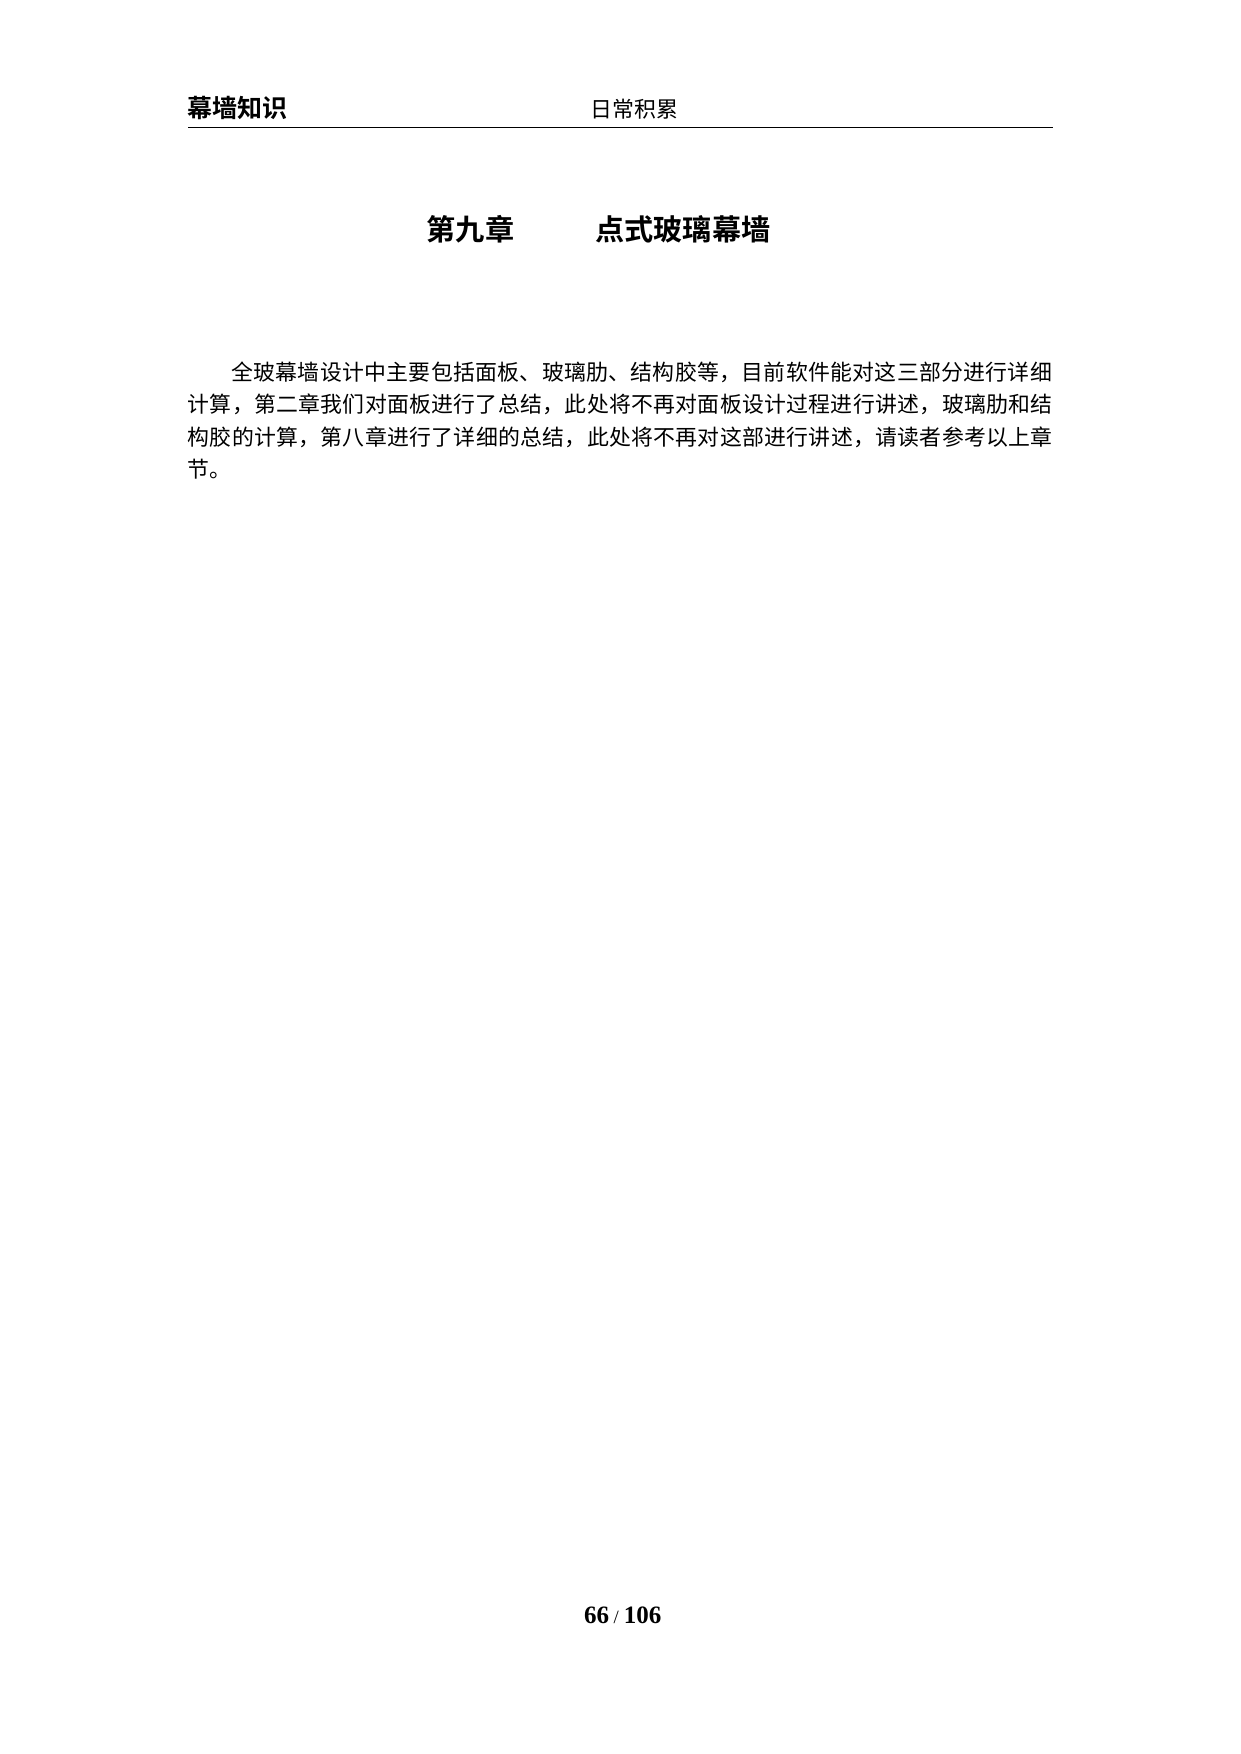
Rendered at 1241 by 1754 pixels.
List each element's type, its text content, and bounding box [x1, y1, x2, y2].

subtitle 点式玻璃幕墙 [187, 196, 1053, 261]
text 全玻幕墙设计中主要包括面板、玻璃肋、结构胶等，目前软件能对这三部分进行详细计算，第二章我们对面板进行了总结，此处将不再对面板设计过程进行讲述，玻璃肋和结构胶的计算，第八章进行了详细的总结，此处将不再对这部进行讲述，请读者参考以上章节。 [187, 354, 1053, 484]
